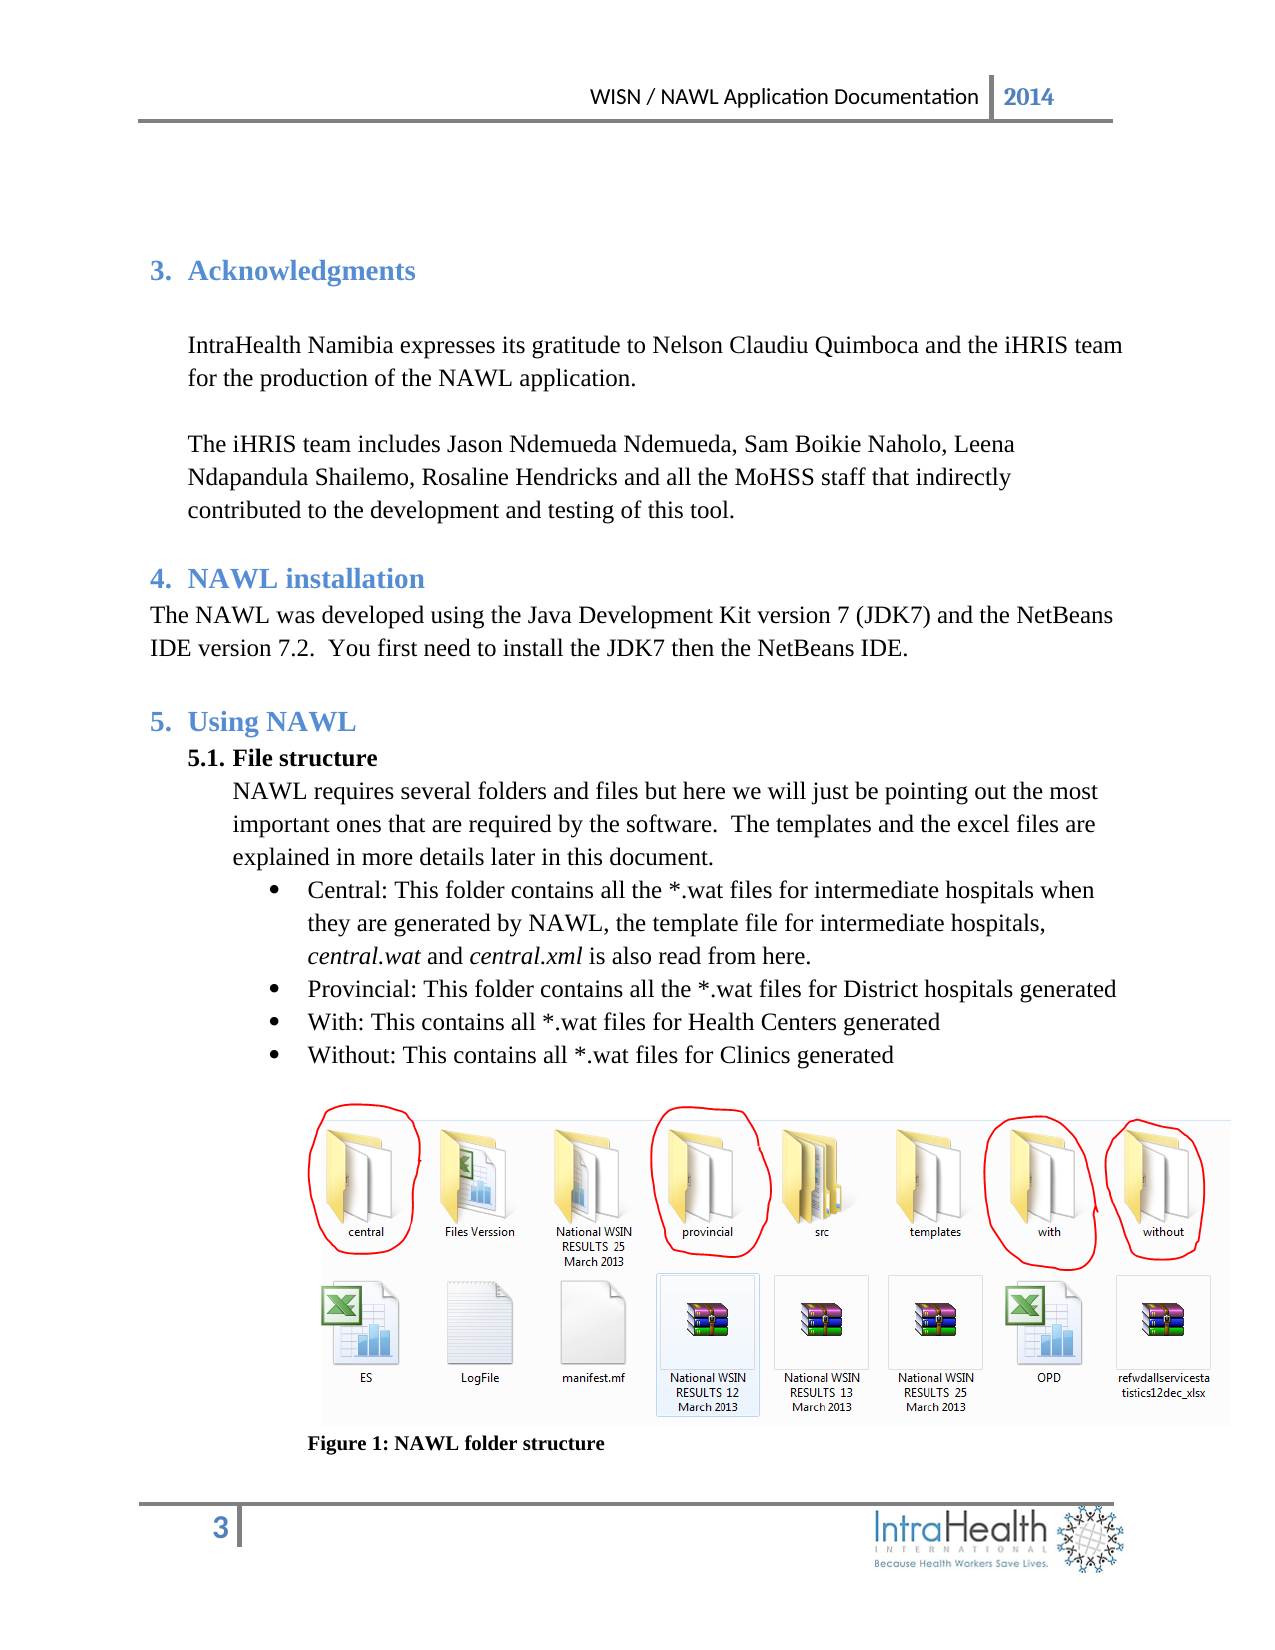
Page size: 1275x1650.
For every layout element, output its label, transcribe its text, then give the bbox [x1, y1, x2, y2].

picture [866, 1499, 1133, 1579]
list Central: This folder contains all the *.wat files for intermediate hospitals when they are generated by NAWL, the template file for intermediate hospitals, central.wat and central.xml is also read from here. [270, 875, 1125, 970]
list NAWL requires several folders and files but here we will just be pointing out the most important ones that are required by the software. The templates and the excel files are explained in more details later in this document. [232, 776, 1125, 871]
text The NAWL was developed using the Java Development Kit version 7 (JDK7) and the NetBeans IDE version 7.2. You first need to install the JDK7 then the NetBeans IDE. [150, 600, 1125, 662]
picture [307, 1103, 1231, 1427]
list Using NAWL [150, 704, 1125, 738]
list Acknowledgments [150, 253, 1125, 287]
list The iHRIS team includes Jason Ndemueda Ndemueda, Sam Boikie Naholo, Leena Ndapandula Shailemo, Rosaline Hendricks and all the MoHSS staff that indirectly contributed to the development and testing of this tool. [187, 429, 1125, 524]
list File structure [187, 743, 1125, 772]
list IntraHealth Namibia expresses its gratitude to Nelson Claudiu Quimboca and the iHRIS team for the production of the NAWL application. [187, 330, 1125, 392]
list Provincial: This folder contains all the *.wat files for District hospitals generated [270, 974, 1125, 1003]
list Without: This contains all *.wat files for Clinics generated [270, 1040, 1125, 1069]
list Figure 1: NAWL folder structure [307, 1431, 1125, 1455]
list NAWL installation [150, 561, 1125, 595]
list With: This contains all *.wat files for Health Centers generated [270, 1007, 1125, 1036]
